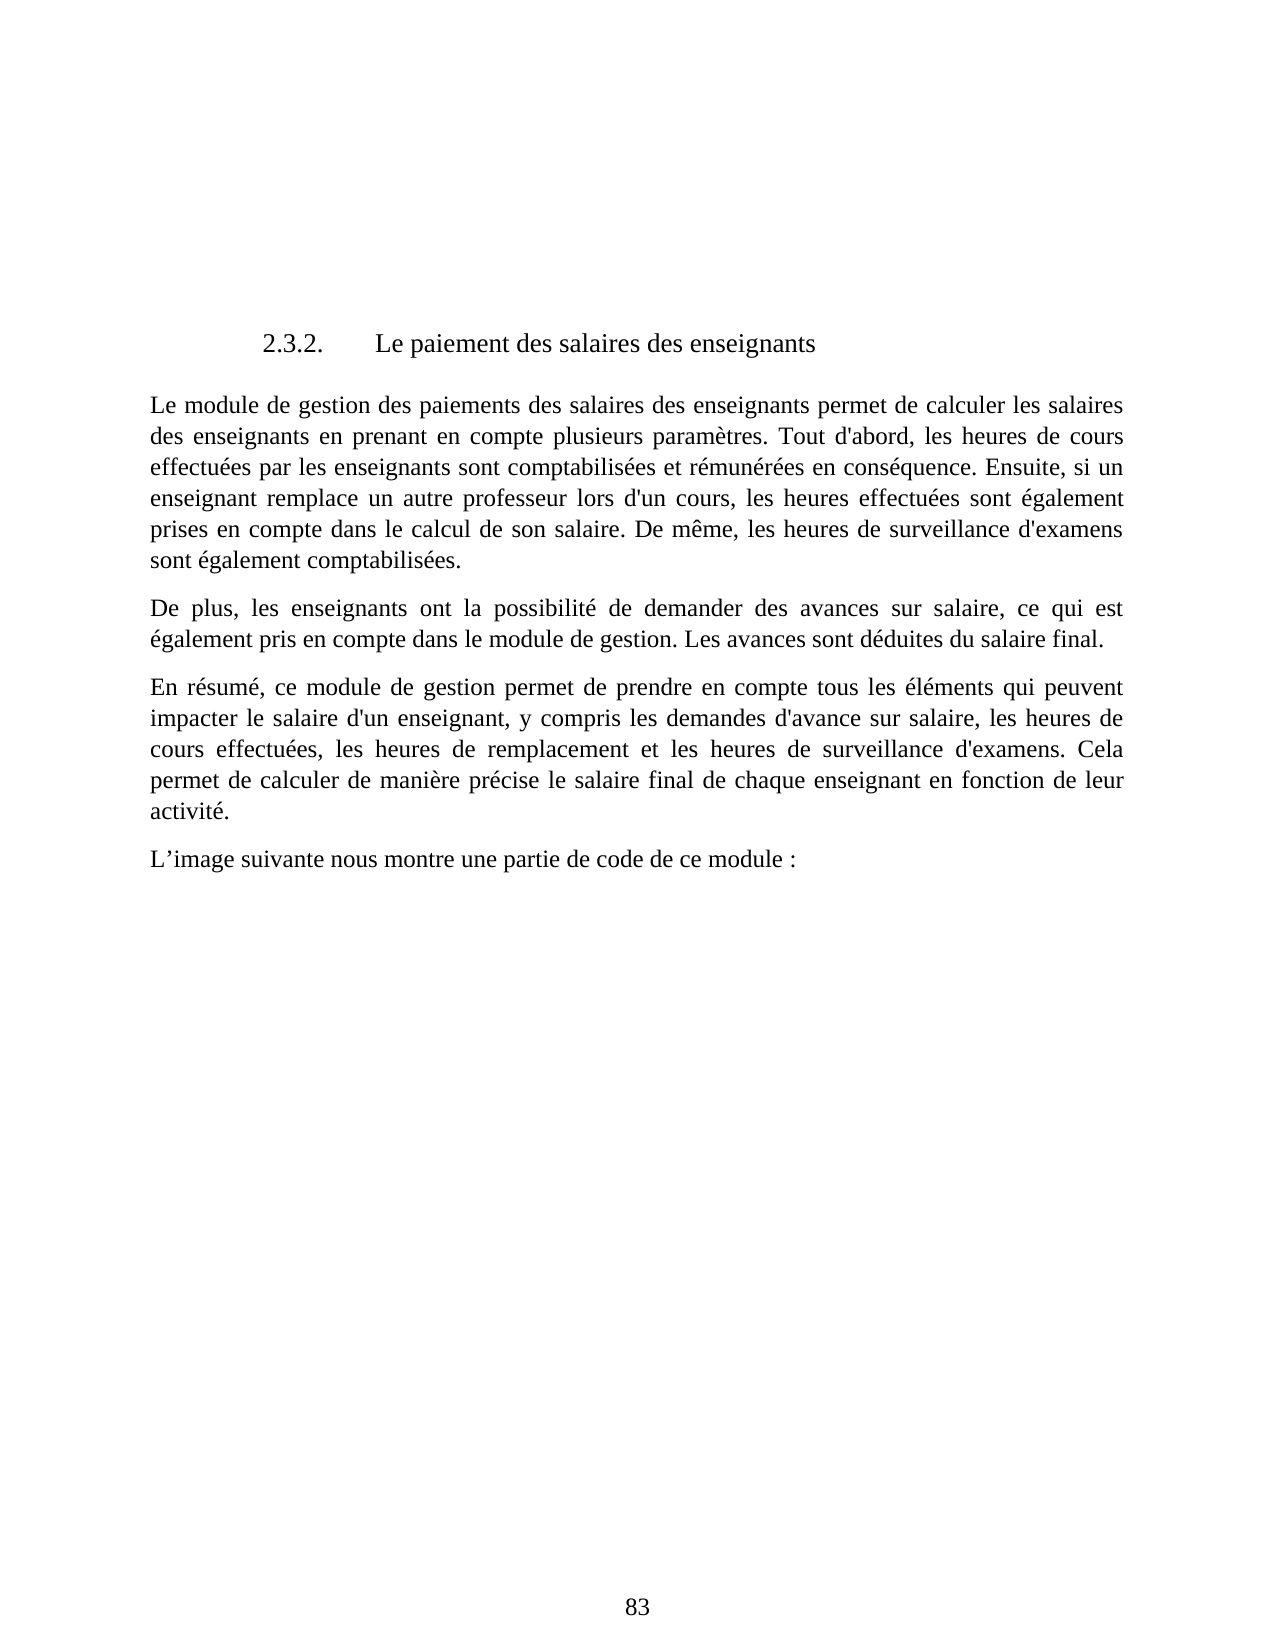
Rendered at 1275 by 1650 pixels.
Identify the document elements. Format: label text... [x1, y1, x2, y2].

text Le paiement des salaires des enseignants [262, 327, 1125, 358]
text L’image suivante nous montre une partie de code de ce module : [150, 844, 1125, 872]
text Le module de gestion des paiements des salaires des enseignants permet de calculer les salaires des enseignants en prenant en compte plusieurs paramètres. Tout d'abord, les heures de cours effectuées par les enseignants sont comptabilisées et rémunérées en conséquence. Ensuite, si un enseignant remplace un autre professeur lors d'un cours, les heures effectuées sont également prises en compte dans le calcul de son salaire. De même, les heures de surveillance d'examens sont également comptabilisées. [150, 390, 1125, 574]
text De plus, les enseignants ont la possibilité de demander des avances sur salaire, ce qui est également pris en compte dans le module de gestion. Les avances sont déduites du salaire final. [150, 593, 1125, 653]
text En résumé, ce module de gestion permet de prendre en compte tous les éléments qui peuvent impacter le salaire d'un enseignant, y compris les demandes d'avance sur salaire, les heures de cours effectuées, les heures de remplacement et les heures de surveillance d'examens. Cela permet de calculer de manière précise le salaire final de chaque enseignant en fonction de leur activité. [150, 672, 1125, 825]
